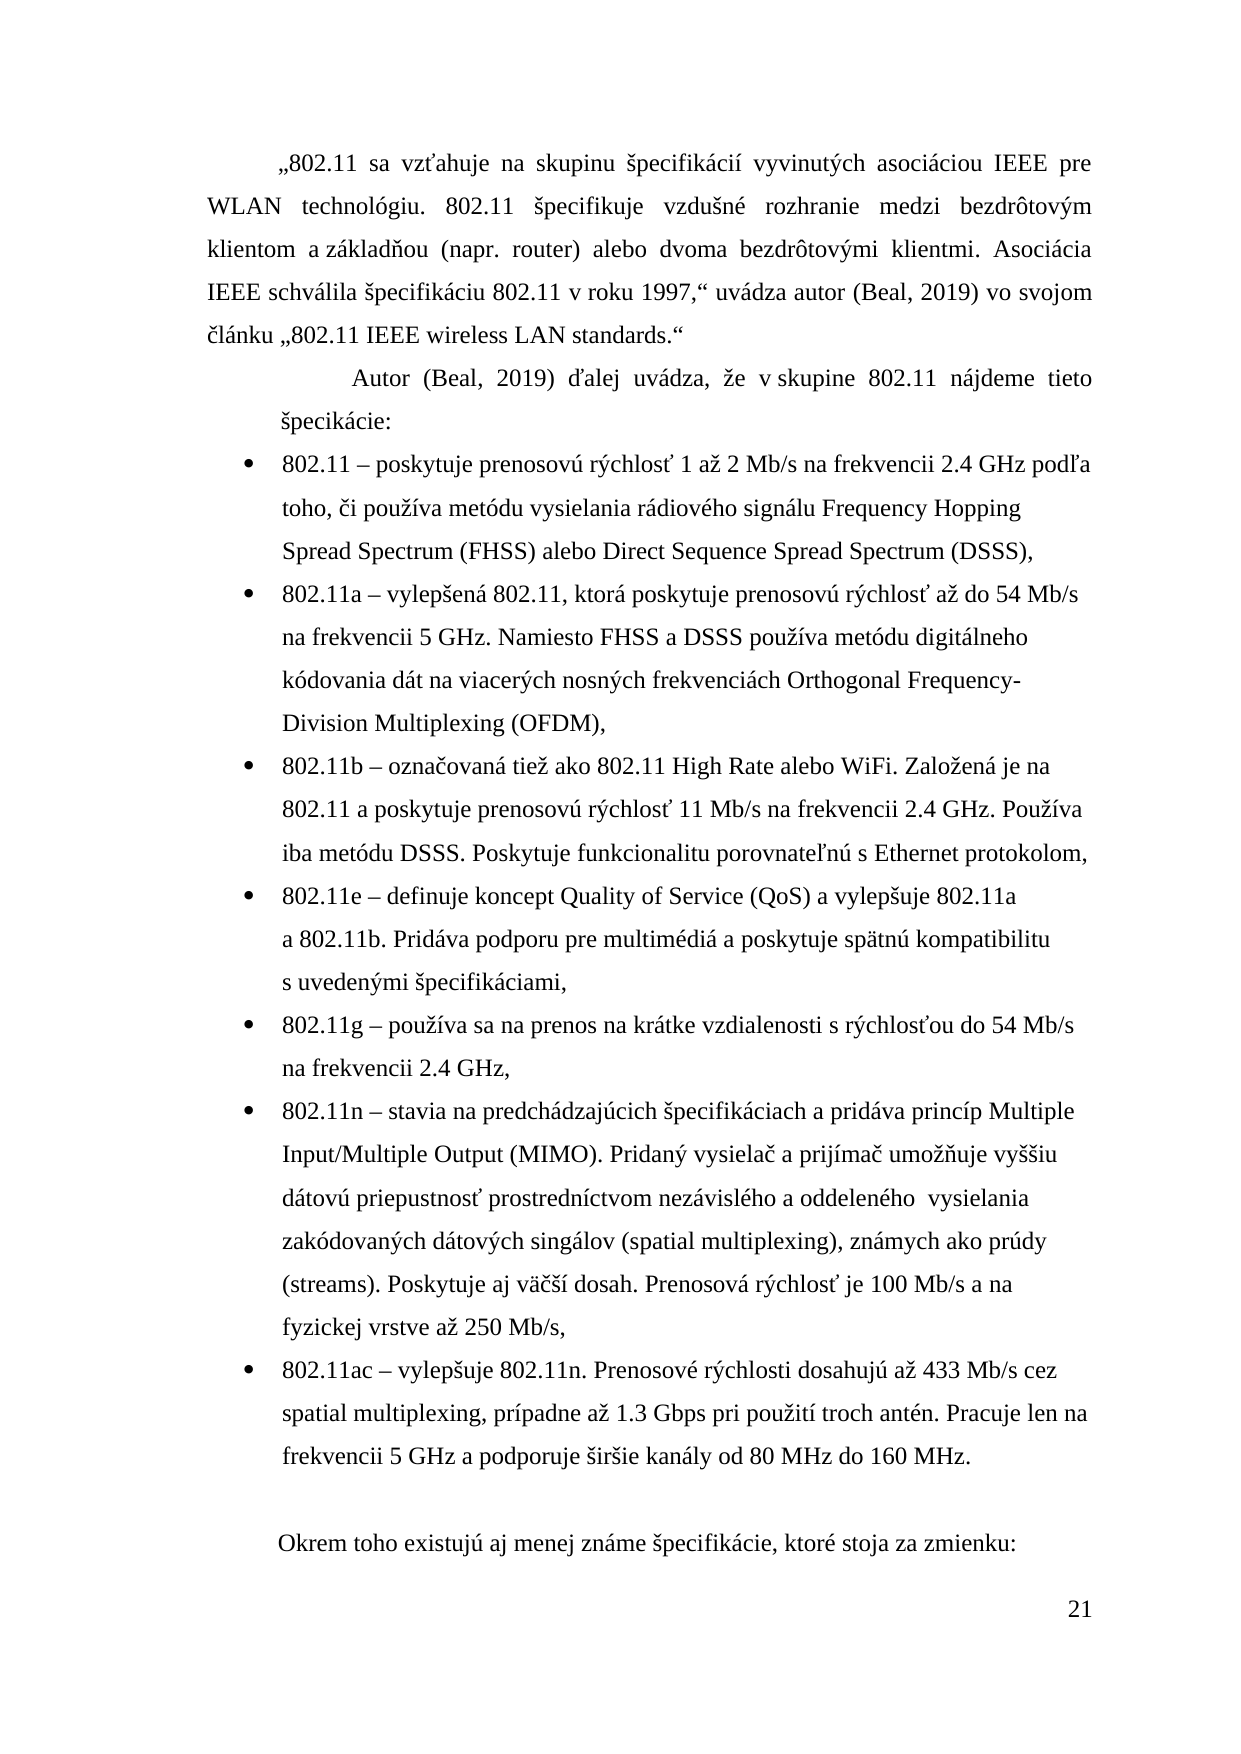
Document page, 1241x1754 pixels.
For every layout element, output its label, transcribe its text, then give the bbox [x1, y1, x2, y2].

list 802.11e – definuje koncept Quality of Service (QoS) a vylepšuje 802.11a a 802.11b. Pridáva podporu pre multimédiá a poskytuje spätnú kompatibilitu s uvedenými špecifikáciami, [244, 881, 1092, 996]
text Okrem toho existujú aj menej známe špecifikácie, ktoré stoja za zmienku: [244, 1528, 1092, 1556]
list 802.11a – vylepšená 802.11, ktorá poskytuje prenosovú rýchlosť až do 54 Mb/s na frekvencii 5 GHz. Namiesto FHSS a DSSS používa metódu digitálneho kódovania dát na viacerých nosných frekvenciách Orthogonal Frequency-Division Multiplexing (OFDM), [244, 579, 1092, 737]
list 802.11n – stavia na predchádzajúcich špecifikáciach a pridáva princíp Multiple Input/Multiple Output (MIMO). Pridaný vysielač a prijímač umožňuje vyššiu dátovú priepustnosť prostredníctvom nezávislého a oddeleného vysielania zakódovaných dátových singálov (spatial multiplexing), známych ako prúdy (streams). Poskytuje aj väčší dosah. Prenosová rýchlosť je 100 Mb/s a na fyzickej vrstve až 250 Mb/s, [244, 1096, 1092, 1341]
text „802.11 sa vzťahuje na skupinu špecifikácií vyvinutých asociáciou IEEE pre WLAN technológiu. 802.11 špecifikuje vzdušné rozhranie medzi bezdrôtovým klientom a základňou (napr. router) alebo dvoma bezdrôtovými klientmi. Asociácia IEEE schválila špecifikáciu 802.11 v roku 1997,“ uvádza autor vo svojom článku „802.11 IEEE wireless LAN standards.“ [207, 148, 1092, 349]
text Autor ďalej uvádza, že v skupine 802.11 nájdeme tieto špecikácie: [281, 363, 1092, 435]
list 802.11ac – vylepšuje 802.11n. Prenosové rýchlosti dosahujú až 433 Mb/s cez spatial multiplexing, prípadne až 1.3 Gbps pri použití troch antén. Pracuje len na frekvencii 5 GHz a podporuje širšie kanály od 80 MHz do 160 MHz. [244, 1355, 1092, 1470]
list 802.11b – označovaná tiež ako 802.11 High Rate alebo WiFi. Založená je na 802.11 a poskytuje prenosovú rýchlosť 11 Mb/s na frekvencii 2.4 GHz. Používa iba metódu DSSS. Poskytuje funkcionalitu porovnateľnú s Ethernet protokolom, [244, 751, 1092, 866]
list 802.11g – používa sa na prenos na krátke vzdialenosti s rýchlosťou do 54 Mb/s na frekvencii 2.4 GHz, [244, 1010, 1092, 1082]
list 802.11 – poskytuje prenosovú rýchlosť 1 až 2 Mb/s na frekvencii 2.4 GHz podľa toho, či používa metódu vysielania rádiového signálu Frequency Hopping Spread Spectrum (FHSS) alebo Direct Sequence Spread Spectrum (DSSS), [244, 449, 1092, 564]
